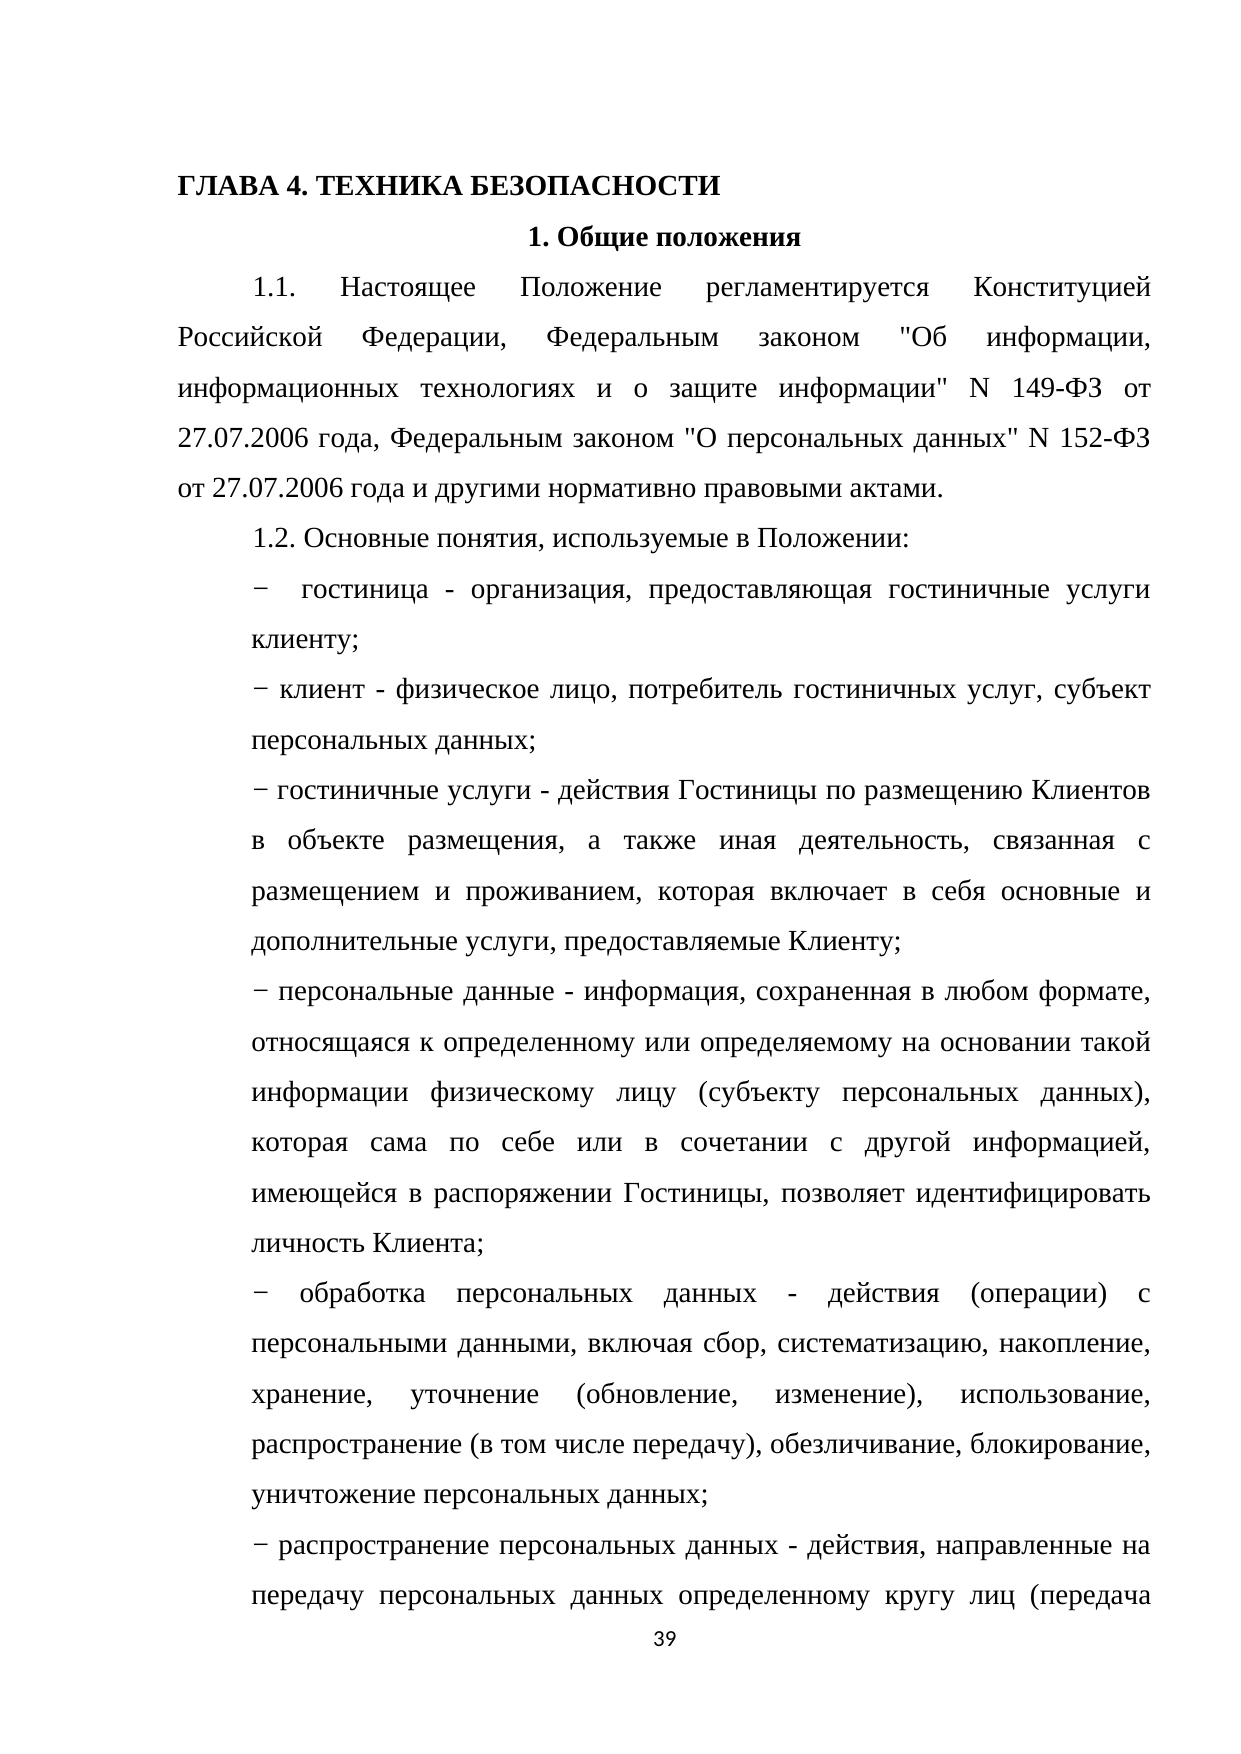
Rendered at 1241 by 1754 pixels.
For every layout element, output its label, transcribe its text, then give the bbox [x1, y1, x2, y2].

text − обработка персональных данных - действия (операции) с персональными данными, включая сбор, систематизацию, накопление, хранение, уточнение (обновление, изменение), использование, распространение (в том числе передачу), обезличивание, блокирование, уничтожение персональных данных; [251, 1275, 1152, 1510]
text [251, 1527, 1152, 1611]
text − гостиница - организация, предоставляющая гостиничные услуги клиенту; [251, 571, 1152, 655]
text 1.1. Настоящее Положение регламентируется Конституцией Российской Федерации, Федеральным законом "Об информации, информационных технологиях и о защите информации" N 149-ФЗ от 27.07.2006 года, Федеральным законом "О персональных данных" N 152-ФЗ от 27.07.2006 года и другими нормативно правовыми актами. [177, 269, 1152, 504]
text 1.2. Основные понятия, используемые в Положении: [177, 521, 1152, 554]
text 1. Общие положения [177, 219, 1152, 252]
text ГЛАВА 4. ТЕХНИКА БЕЗОПАСНОСТИ [177, 168, 1152, 202]
text − гостиничные услуги - действия Гостиницы по размещению Клиентов в объекте размещения, а также иная деятельность, связанная с размещением и проживанием, которая включает в себя основные и дополнительные услуги, предоставляемые Клиенту; [251, 772, 1152, 957]
text − персональные данные - информация, сохраненная в любом формате, относящаяся к определенному или определяемому на основании такой информации физическому лицу (субъекту персональных данных), которая сама по себе или в сочетании с другой информацией, имеющейся в распоряжении Гостиницы, позволяет идентифицировать личность Клиента; [251, 973, 1152, 1258]
text − клиент - физическое лицо, потребитель гостиничных услуг, субъект персональных данных; [251, 672, 1152, 755]
